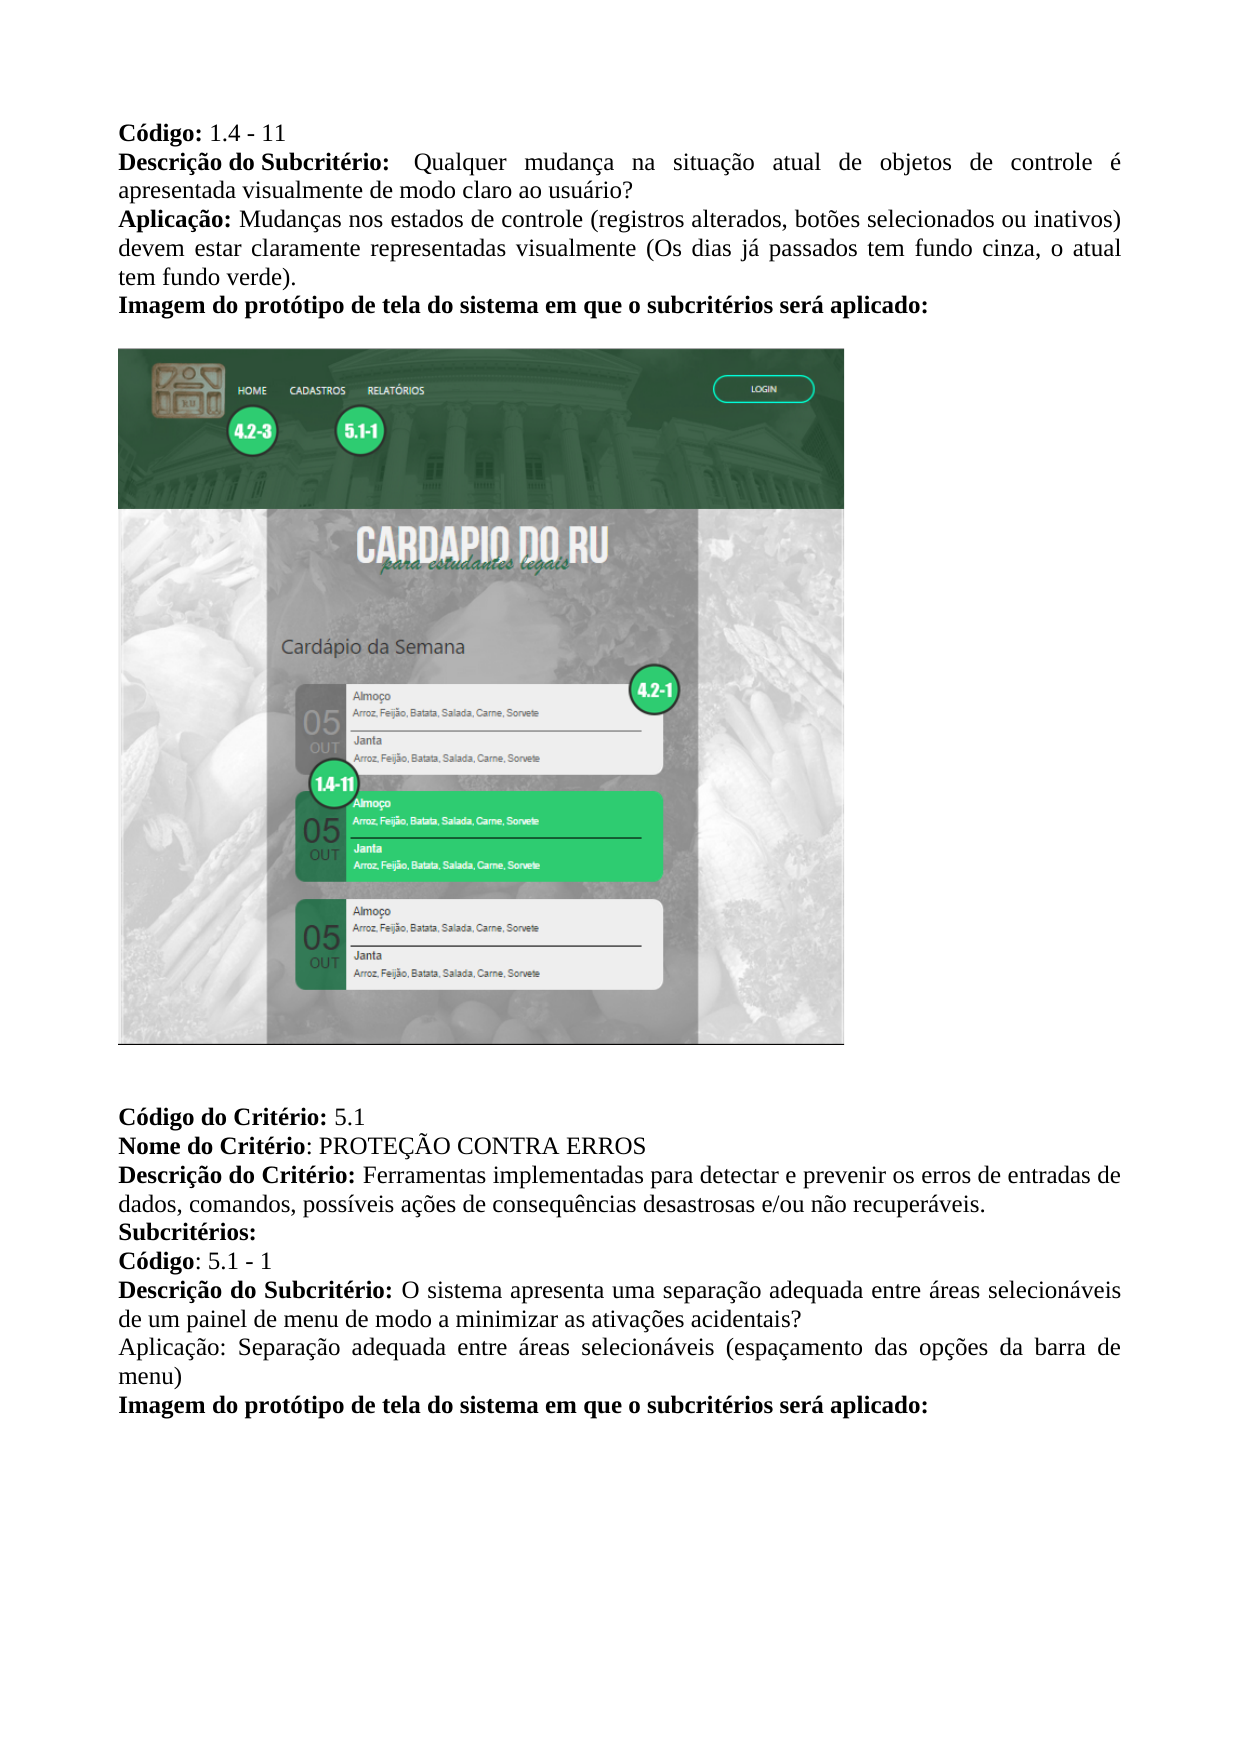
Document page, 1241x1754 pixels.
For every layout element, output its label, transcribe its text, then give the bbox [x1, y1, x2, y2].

text Descrição do Subcritério: Qualquer mudança na situação atual de objetos de controle é apresentada visualmente de modo claro ao usuário? [118, 147, 1122, 204]
picture [118, 348, 845, 1045]
text Aplicação: Separação adequada entre áreas selecionáveis (espaçamento das opções da barra de menu) [118, 1332, 1122, 1390]
text Descrição do Subcritério: O sistema apresenta uma separação adequada entre áreas selecionáveis de um painel de menu de modo a minimizar as ativações acidentais? [118, 1275, 1122, 1332]
text Descrição do Critério: Ferramentas implementadas para detectar e prevenir os erros de entradas de dados, comandos, possíveis ações de consequências desastrosas e/ou não recuperáveis. [118, 1160, 1122, 1217]
text Aplicação: Mudanças nos estados de controle (registros alterados, botões selecionados ou inativos) devem estar claramente representadas visualmente (Os dias já passados tem fundo cinza, o atual tem fundo verde). [118, 204, 1122, 291]
text Subcritérios: [118, 1217, 1122, 1246]
text Imagem do protótipo de tela do sistema em que o subcritérios será aplicado: [118, 1390, 1122, 1419]
text Nome do Critério: PROTEÇÃO CONTRA ERROS [118, 1131, 1122, 1160]
text Imagem do protótipo de tela do sistema em que o subcritérios será aplicado: [118, 291, 1122, 319]
text Código do Critério: 5.1 [118, 1102, 1122, 1131]
text Código: 1.4 - 11 [118, 118, 1122, 147]
text Código: 5.1 - 1 [118, 1246, 1122, 1275]
